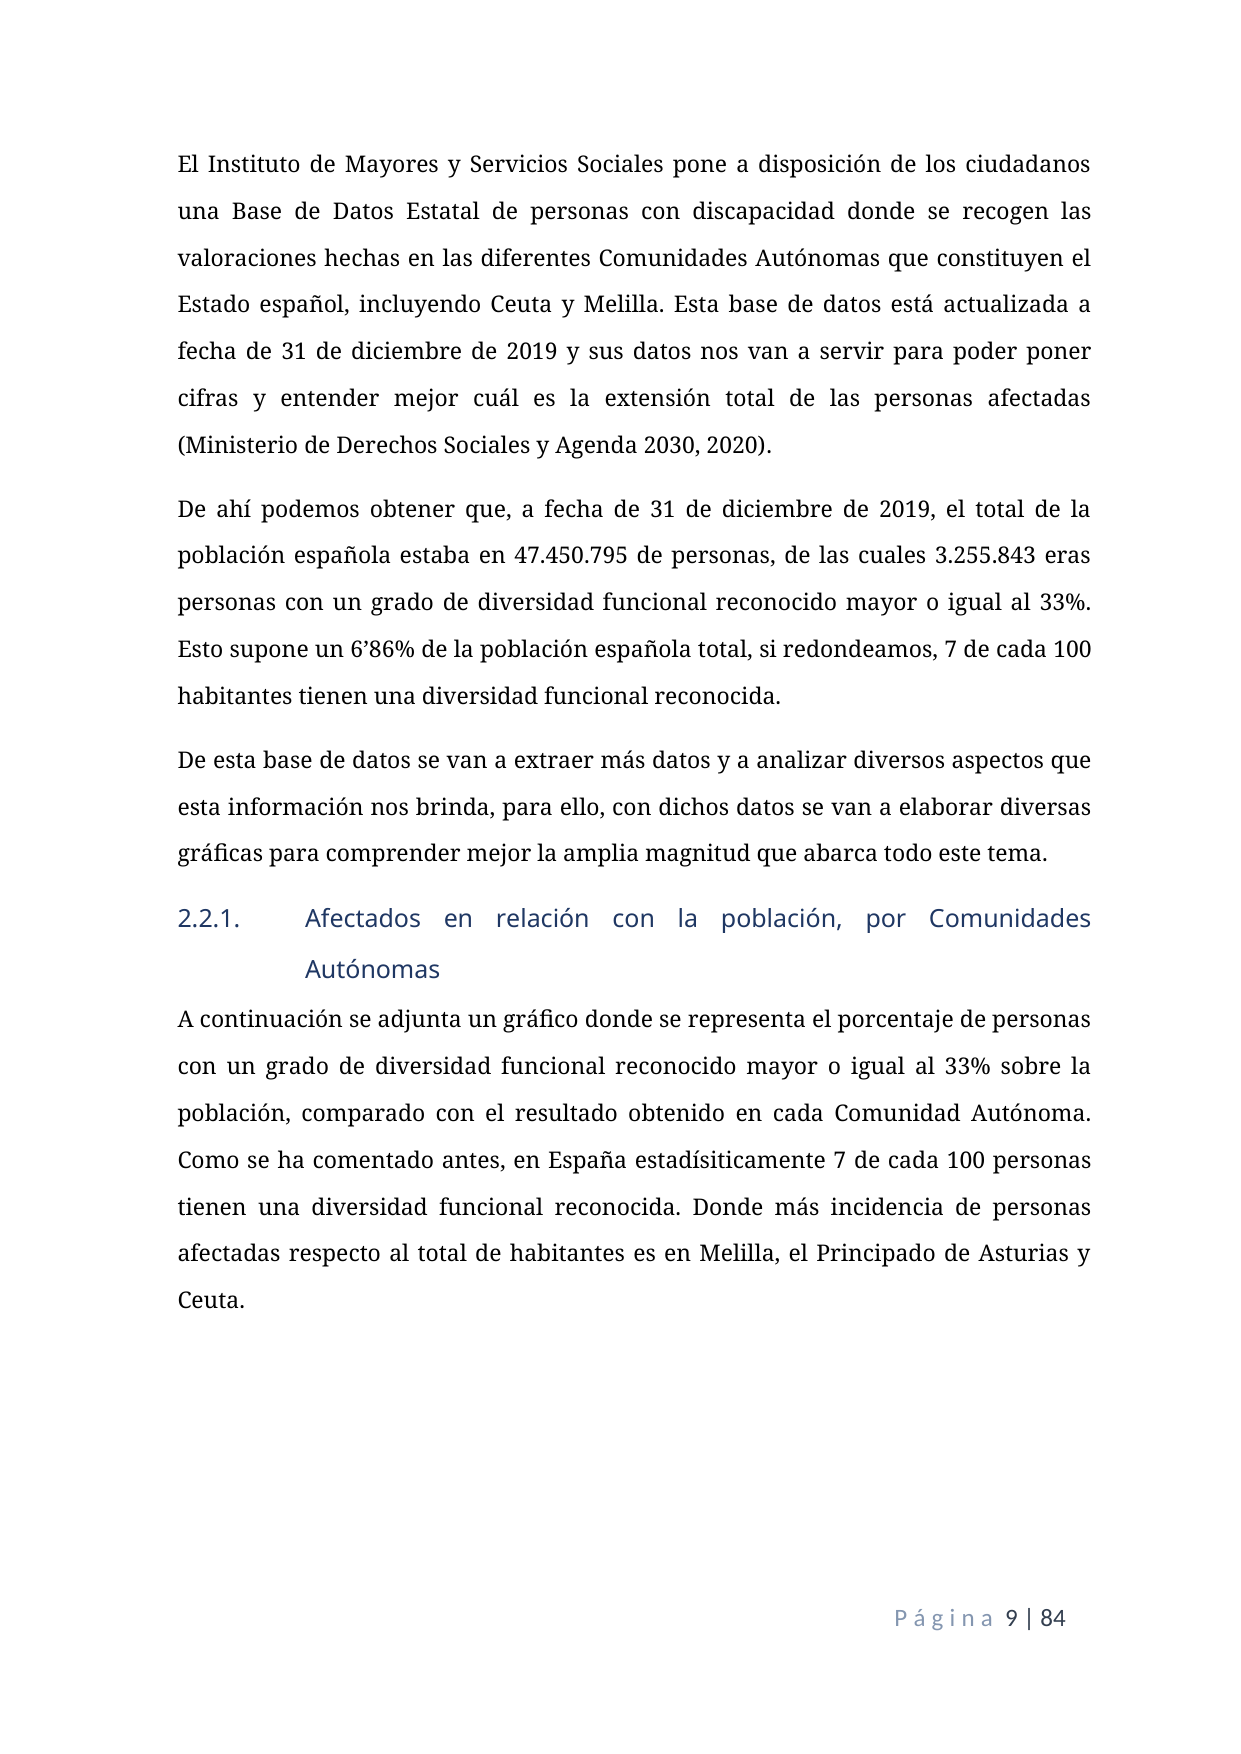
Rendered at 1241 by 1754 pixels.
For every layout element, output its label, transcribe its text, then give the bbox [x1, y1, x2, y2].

text El Instituto de Mayores y Servicios Sociales pone a disposición de los ciudadanos una Base de Datos Estatal de personas con discapacidad donde se recogen las valoraciones hechas en las diferentes Comunidades Autónomas que constituyen el Estado español, incluyendo Ceuta y Melilla. Esta base de datos está actualizada a fecha de 31 de diciembre de 2019 y sus datos nos van a servir para poder poner cifras y entender mejor cuál es la extensión total de las personas afectadas . [177, 148, 1092, 460]
text De esta base de datos se van a extraer más datos y a analizar diversos aspectos que esta información nos brinda, para ello, con dichos datos se van a elaborar diversas gráficas para comprender mejor la amplia magnitud que abarca todo este tema. [177, 743, 1092, 868]
text A continuación se adjunta un gráfico donde se representa el porcentaje de personas con un grado de diversidad funcional reconocido mayor o igual al 33% sobre la población, comparado con el resultado obtenido en cada Comunidad Autónoma. Como se ha comentado antes, en España estadísiticamente 7 de cada 100 personas tienen una diversidad funcional reconocida. Donde más incidencia de personas afectadas respecto al total de habitantes es en Melilla, el Principado de Asturias y Ceuta. [177, 1003, 1092, 1315]
text De ahí podemos obtener que, a fecha de 31 de diciembre de 2019, el total de la población española estaba en 47.450.795 de personas, de las cuales 3.255.843 eras personas con un grado de diversidad funcional reconocido mayor o igual al 33%. Esto supone un 6’86% de la población española total, si redondeamos, 7 de cada 100 habitantes tienen una diversidad funcional reconocida. [177, 492, 1092, 711]
list Afectados en relación con la población, por Comunidades Autónomas [177, 901, 1092, 986]
